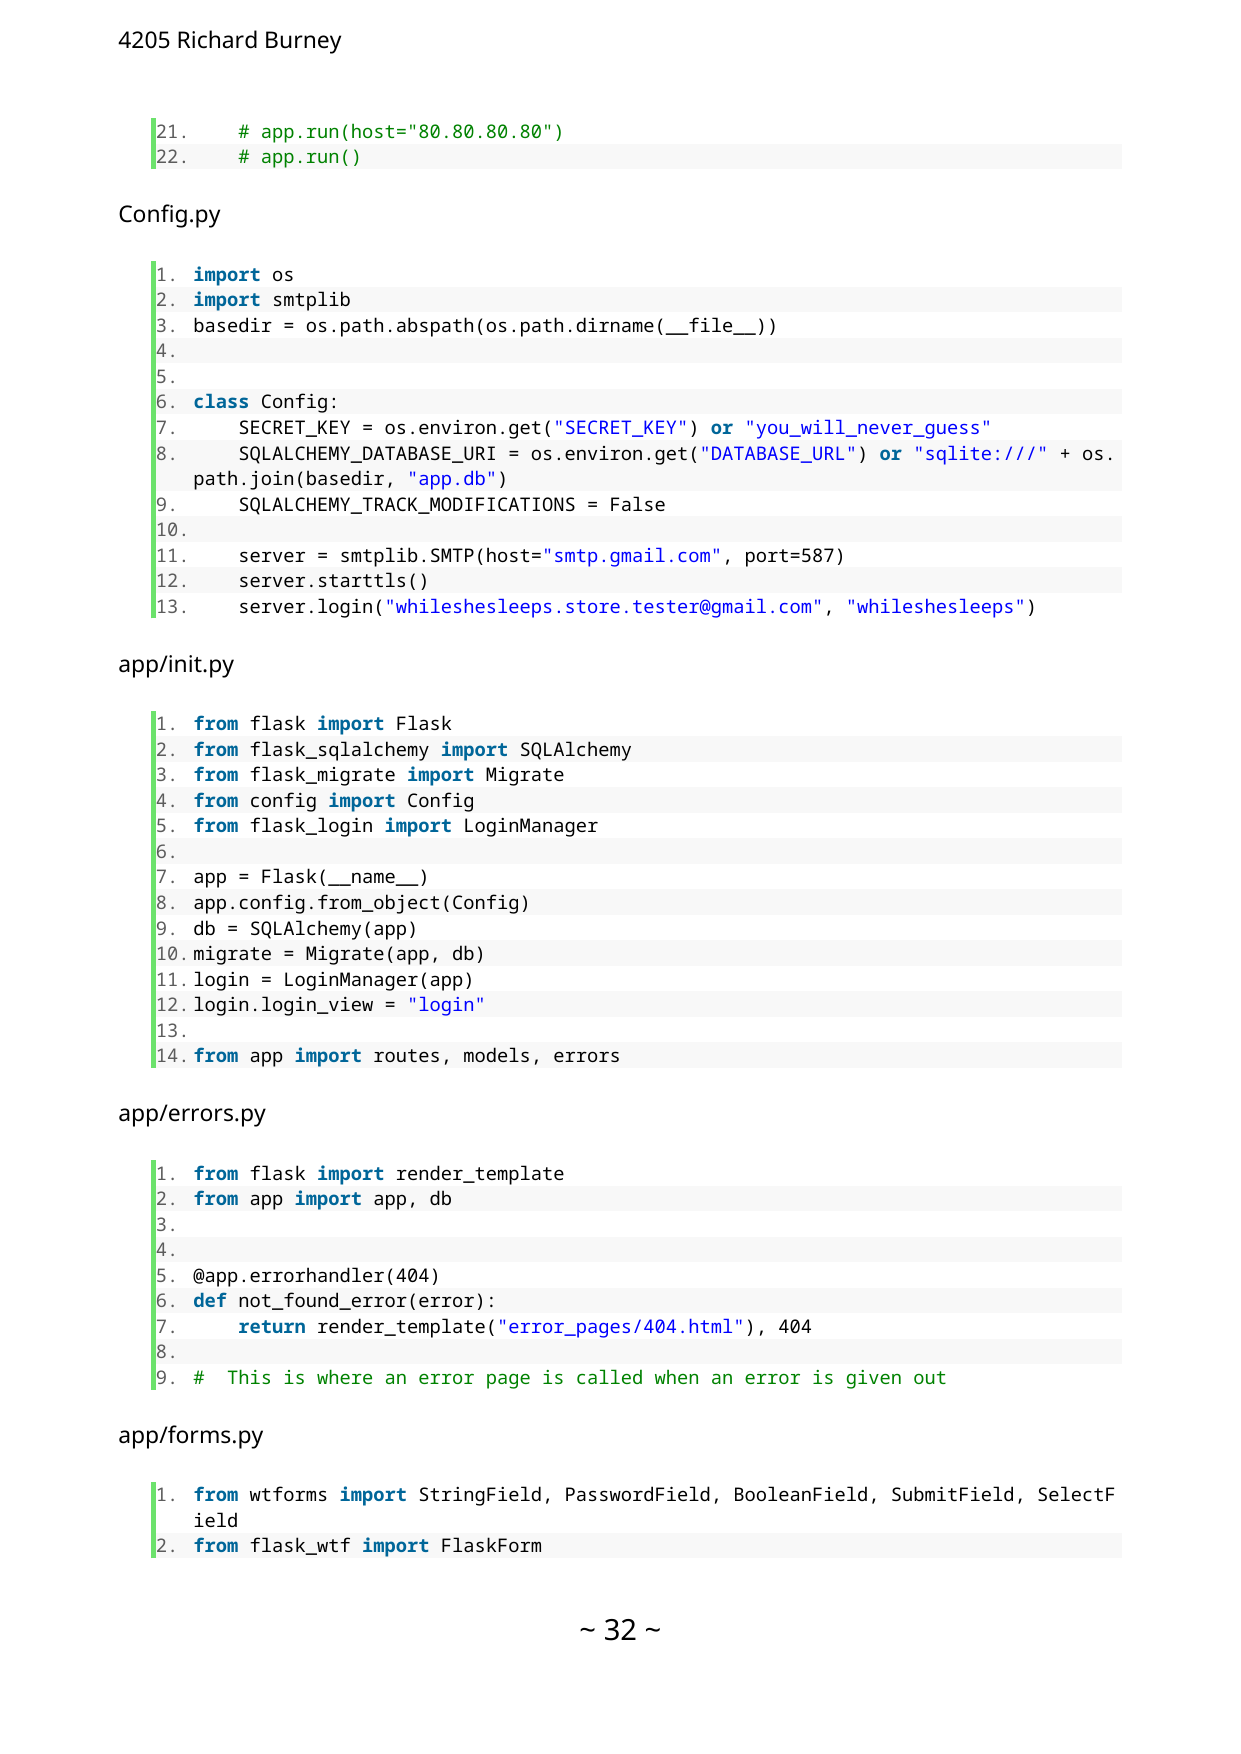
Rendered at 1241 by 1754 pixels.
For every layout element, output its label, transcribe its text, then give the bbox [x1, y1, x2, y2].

list app = Flask(__name__) [156, 864, 1122, 889]
list from config import Config [156, 787, 1122, 813]
list # app.run() [156, 144, 1122, 169]
list @app.errorhandler(404) [156, 1262, 1122, 1288]
list login.login_view = "login" [156, 991, 1122, 1017]
list from flask_wtf import FlaskForm [156, 1533, 1122, 1558]
list def not_found_error(error): [156, 1288, 1122, 1313]
list migrate = Migrate(app, db) [156, 940, 1122, 966]
list server = smtplib.SMTP(host="smtp.gmail.com", port=587) [156, 542, 1122, 567]
list SQLALCHEMY_TRACK_MODIFICATIONS = False [156, 491, 1122, 516]
list from flask_login import LoginManager [156, 813, 1122, 838]
text app/forms.py [118, 1419, 1122, 1450]
list from app import routes, models, errors [156, 1042, 1122, 1068]
text app/errors.py [118, 1097, 1122, 1128]
list from wtforms import StringField, PasswordField, BooleanField, SubmitField, SelectField [156, 1482, 1122, 1533]
list from app import app, db [156, 1186, 1122, 1211]
list # This is where an error page is called when an error is given out [156, 1364, 1122, 1390]
list SECRET_KEY = os.environ.get("SECRET_KEY") or "you_will_never_guess" [156, 414, 1122, 440]
list app.config.from_object(Config) [156, 889, 1122, 915]
list import os [156, 261, 1122, 287]
list import smtplib [156, 287, 1122, 312]
text Config.py [118, 198, 1122, 229]
list from flask_sqlalchemy import SQLAlchemy [156, 736, 1122, 762]
list basedir = os.path.abspath(os.path.dirname(__file__)) [156, 312, 1122, 338]
list from flask import Flask [156, 711, 1122, 736]
list return render_template("error_pages/404.html"), 404 [156, 1313, 1122, 1339]
list server.login("whileshesleeps.store.tester@gmail.com", "whileshesleeps") [156, 593, 1122, 618]
list class Config: [156, 389, 1122, 414]
list from flask import render_template [156, 1160, 1122, 1186]
list from flask_migrate import Migrate [156, 762, 1122, 787]
list db = SQLAlchemy(app) [156, 915, 1122, 940]
list server.starttls() [156, 567, 1122, 593]
text app/init.py [118, 648, 1122, 679]
list # app.run(host="80.80.80.80") [156, 118, 1122, 144]
list SQLALCHEMY_DATABASE_URI = os.environ.get("DATABASE_URL") or "sqlite:///" + os.path.join(basedir, "app.db") [156, 440, 1122, 491]
list login = LoginManager(app) [156, 966, 1122, 991]
